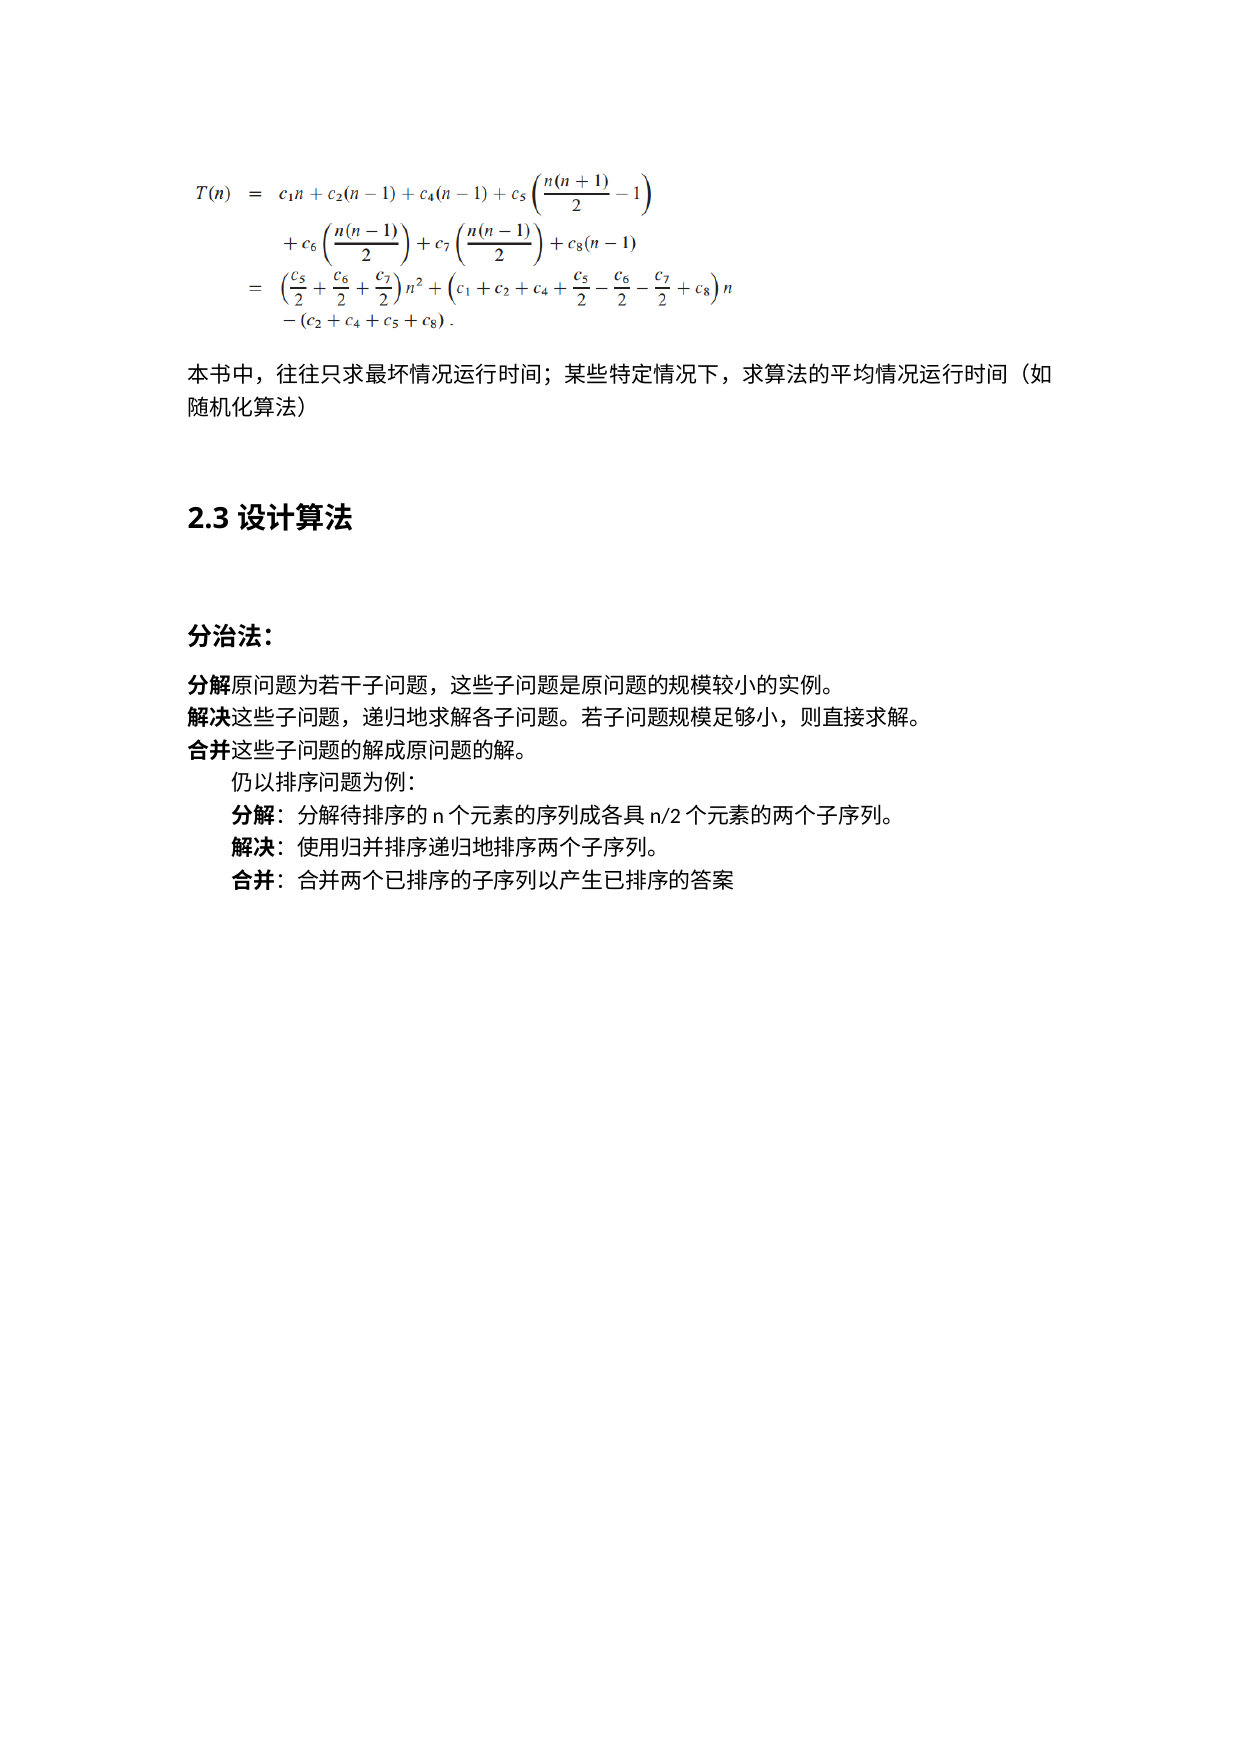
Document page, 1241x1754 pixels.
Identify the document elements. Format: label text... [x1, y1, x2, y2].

text 解决：使用归并排序递归地排序两个子序列。 [231, 830, 1053, 862]
text 本书中，往往只求最坏情况运行时间；某些特定情况下，求算法的平均情况运行时间（如随机化算法） [187, 357, 1053, 422]
text 解决这些子问题，递归地求解各子问题。若子问题规模足够小，则直接求解。 [187, 700, 1053, 732]
text 分解原问题为若干子问题，这些子问题是原问题的规模较小的实例。 [187, 667, 1053, 700]
text 合并这些子问题的解成原问题的解。 [187, 732, 1053, 765]
picture [187, 162, 743, 334]
text 分解：分解待排序的n个元素的序列成各具n/2个元素的两个子序列。 [231, 797, 1053, 830]
subtitle 2.3 设计算法 [187, 484, 1053, 549]
text 仍以排序问题为例： [231, 765, 1053, 797]
text 合并：合并两个已排序的子序列以产生已排序的答案 [187, 862, 1053, 895]
text 分治法： [187, 602, 1053, 667]
